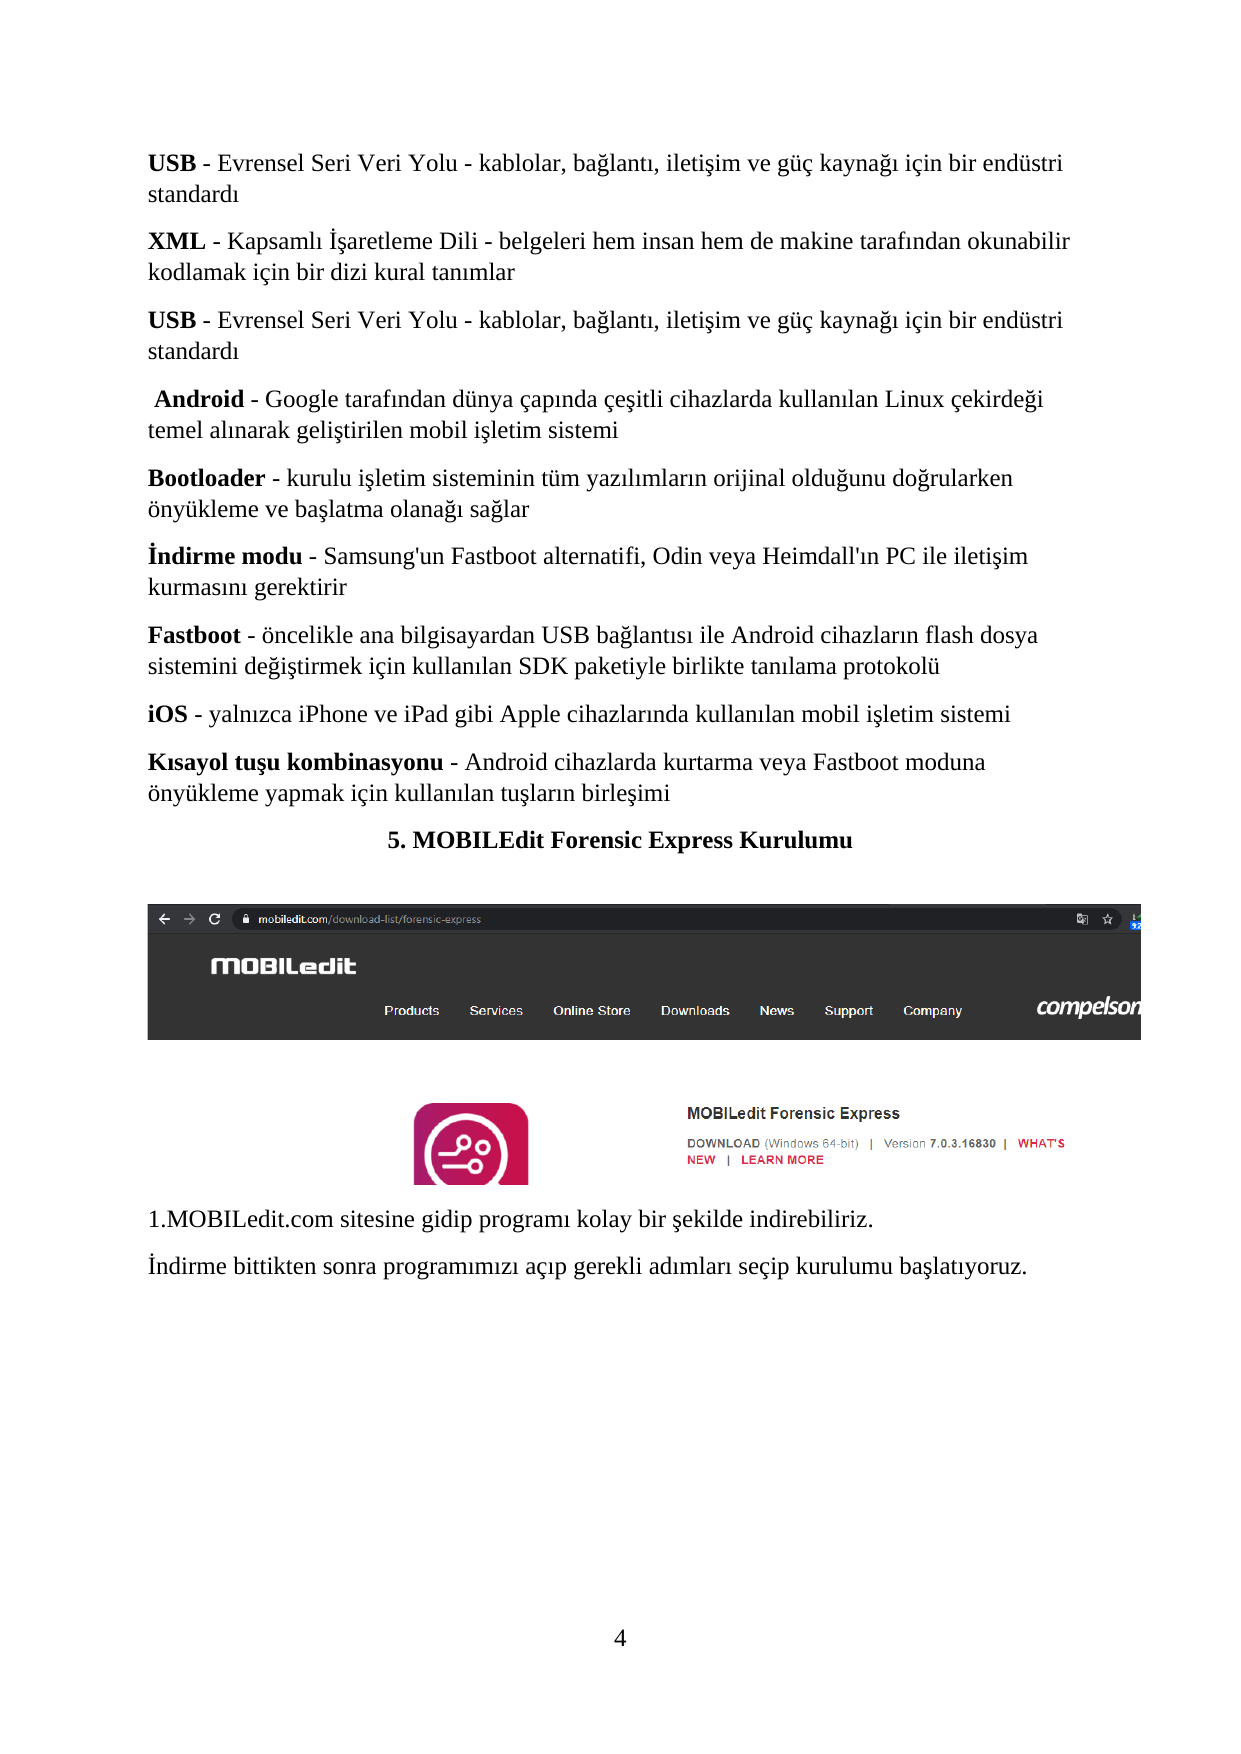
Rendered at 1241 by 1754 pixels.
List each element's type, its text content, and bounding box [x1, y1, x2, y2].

text Kısayol tuşu kombinasyonu - Android cihazlarda kurtarma veya Fastboot moduna önyükleme yapmak için kullanılan tuşların birleşimi [148, 747, 1093, 806]
text Android - Google tarafından dünya çapında çeşitli cihazlarda kullanılan Linux çekirdeği temel alınarak geliştirilen mobil işletim sistemi [148, 384, 1093, 444]
text USB - Evrensel Seri Veri Yolu - kablolar, bağlantı, iletişim ve güç kaynağı için bir endüstri standardı [148, 305, 1093, 365]
text İndirme bittikten sonra programımızı açıp gerekli adımları seçip kurulumu başlatıyoruz. [148, 1251, 1093, 1280]
text 1.MOBILedit.com sitesine gidip programı kolay bir şekilde indirebiliriz. [148, 1204, 1093, 1232]
text Fastboot - öncelikle ana bilgisayardan USB bağlantısı ile Android cihazların flash dosya sistemini değiştirmek için kullanılan SDK paketiyle birlikte tanılama protokolü [148, 620, 1093, 680]
text iOS - yalnızca iPhone ve iPad gibi Apple cihazlarında kullanılan mobil işletim sistemi [148, 699, 1093, 728]
picture [147, 904, 1141, 1185]
text Bootloader - kurulu işletim sisteminin tüm yazılımların orijinal olduğunu doğrularken önyükleme ve başlatma olanağı sağlar [148, 463, 1093, 522]
text İndirme modu - Samsung'un Fastboot alternatifi, Odin veya Heimdall'ın PC ile iletişim kurmasını gerektirir [148, 541, 1093, 601]
text XML - Kapsamlı İşaretleme Dili - belgeleri hem insan hem de makine tarafından okunabilir kodlamak için bir dizi kural tanımlar [148, 226, 1093, 286]
subtitle 5. MOBILEdit Forensic Express Kurulumu [148, 825, 1093, 854]
text USB - Evrensel Seri Veri Yolu - kablolar, bağlantı, iletişim ve güç kaynağı için bir endüstri standardı [148, 148, 1093, 207]
